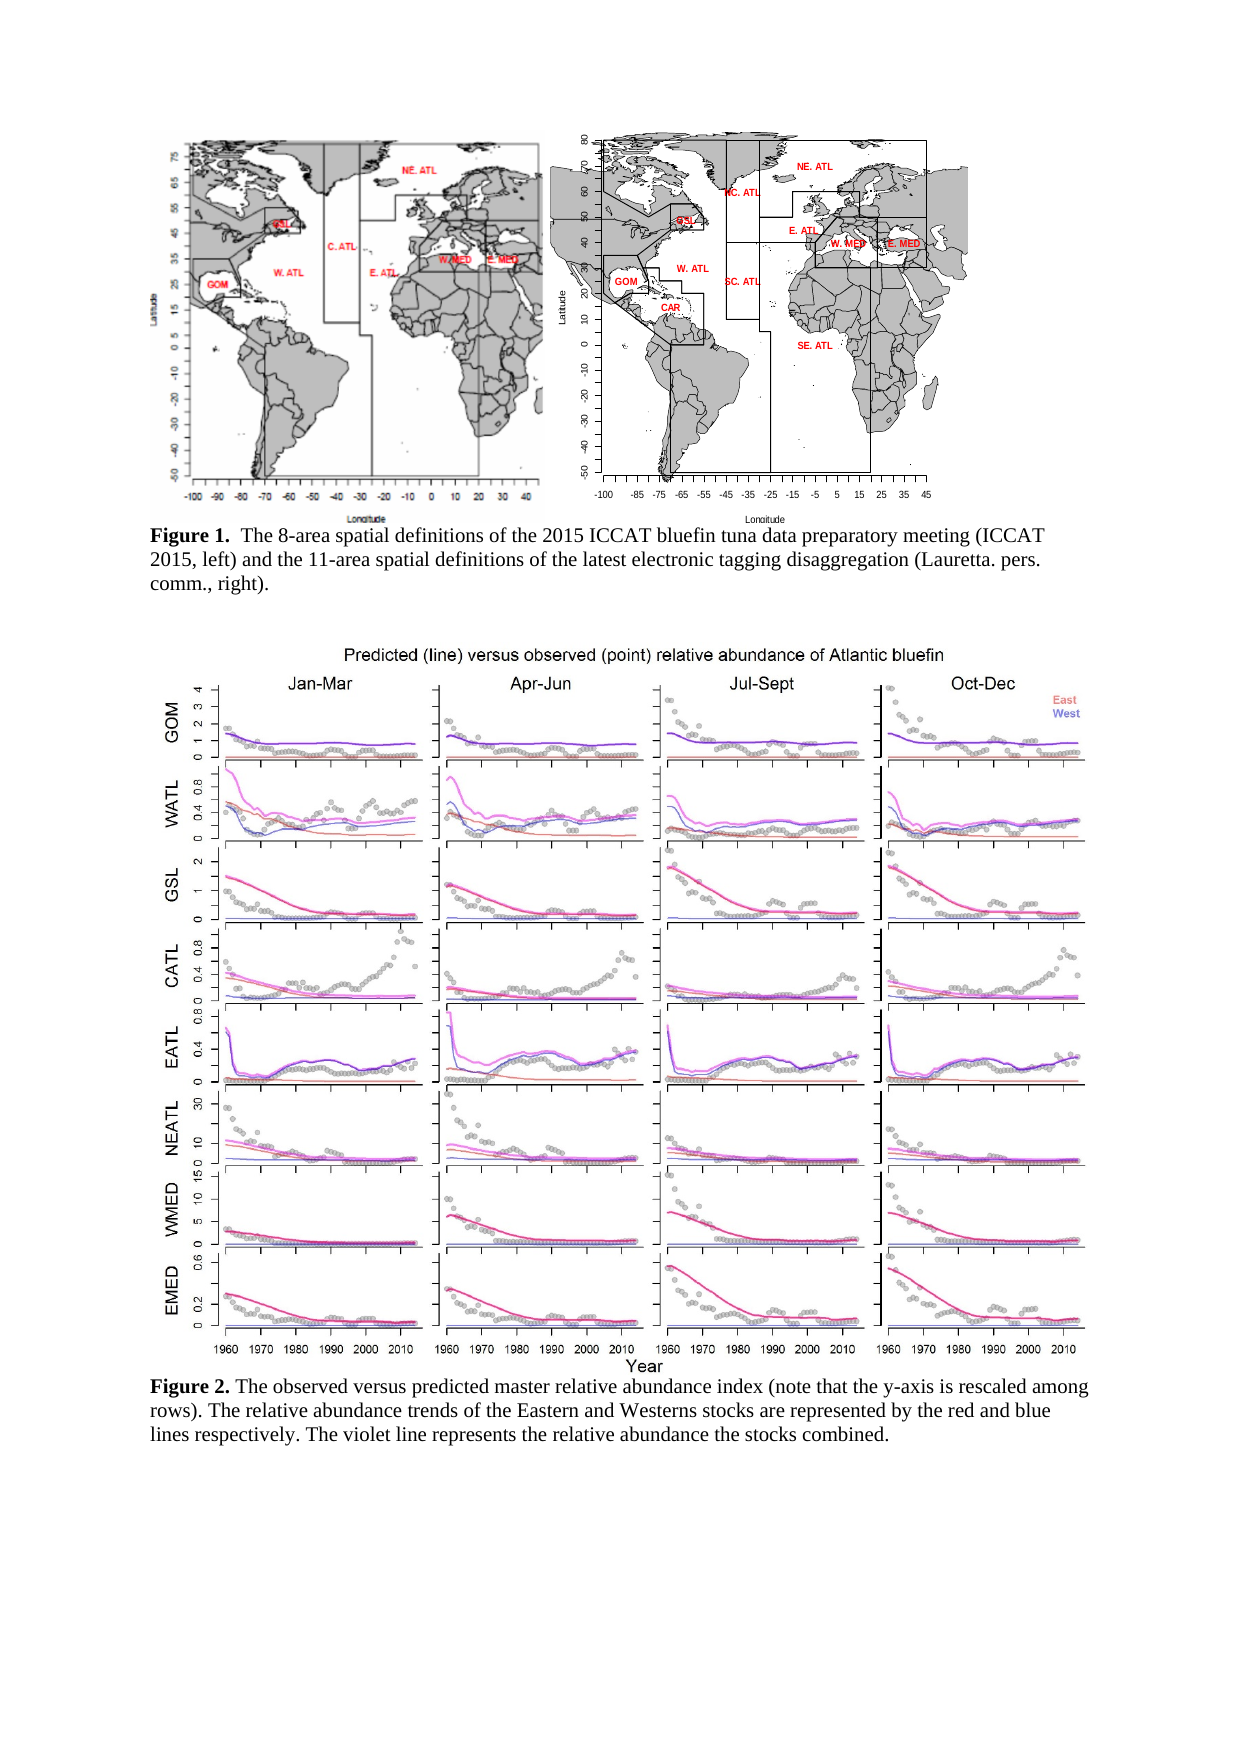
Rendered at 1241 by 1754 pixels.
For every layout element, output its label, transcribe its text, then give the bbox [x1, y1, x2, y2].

text Figure 2. The observed versus predicted master relative abundance index (note that the y-axis is rescaled among rows). The relative abundance trends of the Eastern and Westerns stocks are represented by the red and blue lines respectively. The violet line represents the relative abundance the stocks combined. [150, 1375, 1090, 1446]
picture [150, 130, 545, 523]
text Figure 1. The 8-area spatial definitions of the 2015 ICCAT bluefin tuna data preparatory meeting (ICCAT 2015, left) and the 11-area spatial definitions of the latest electronic tagging disaggregation (Lauretta. pers. comm., right). [150, 523, 1090, 595]
picture [150, 642, 1091, 1375]
